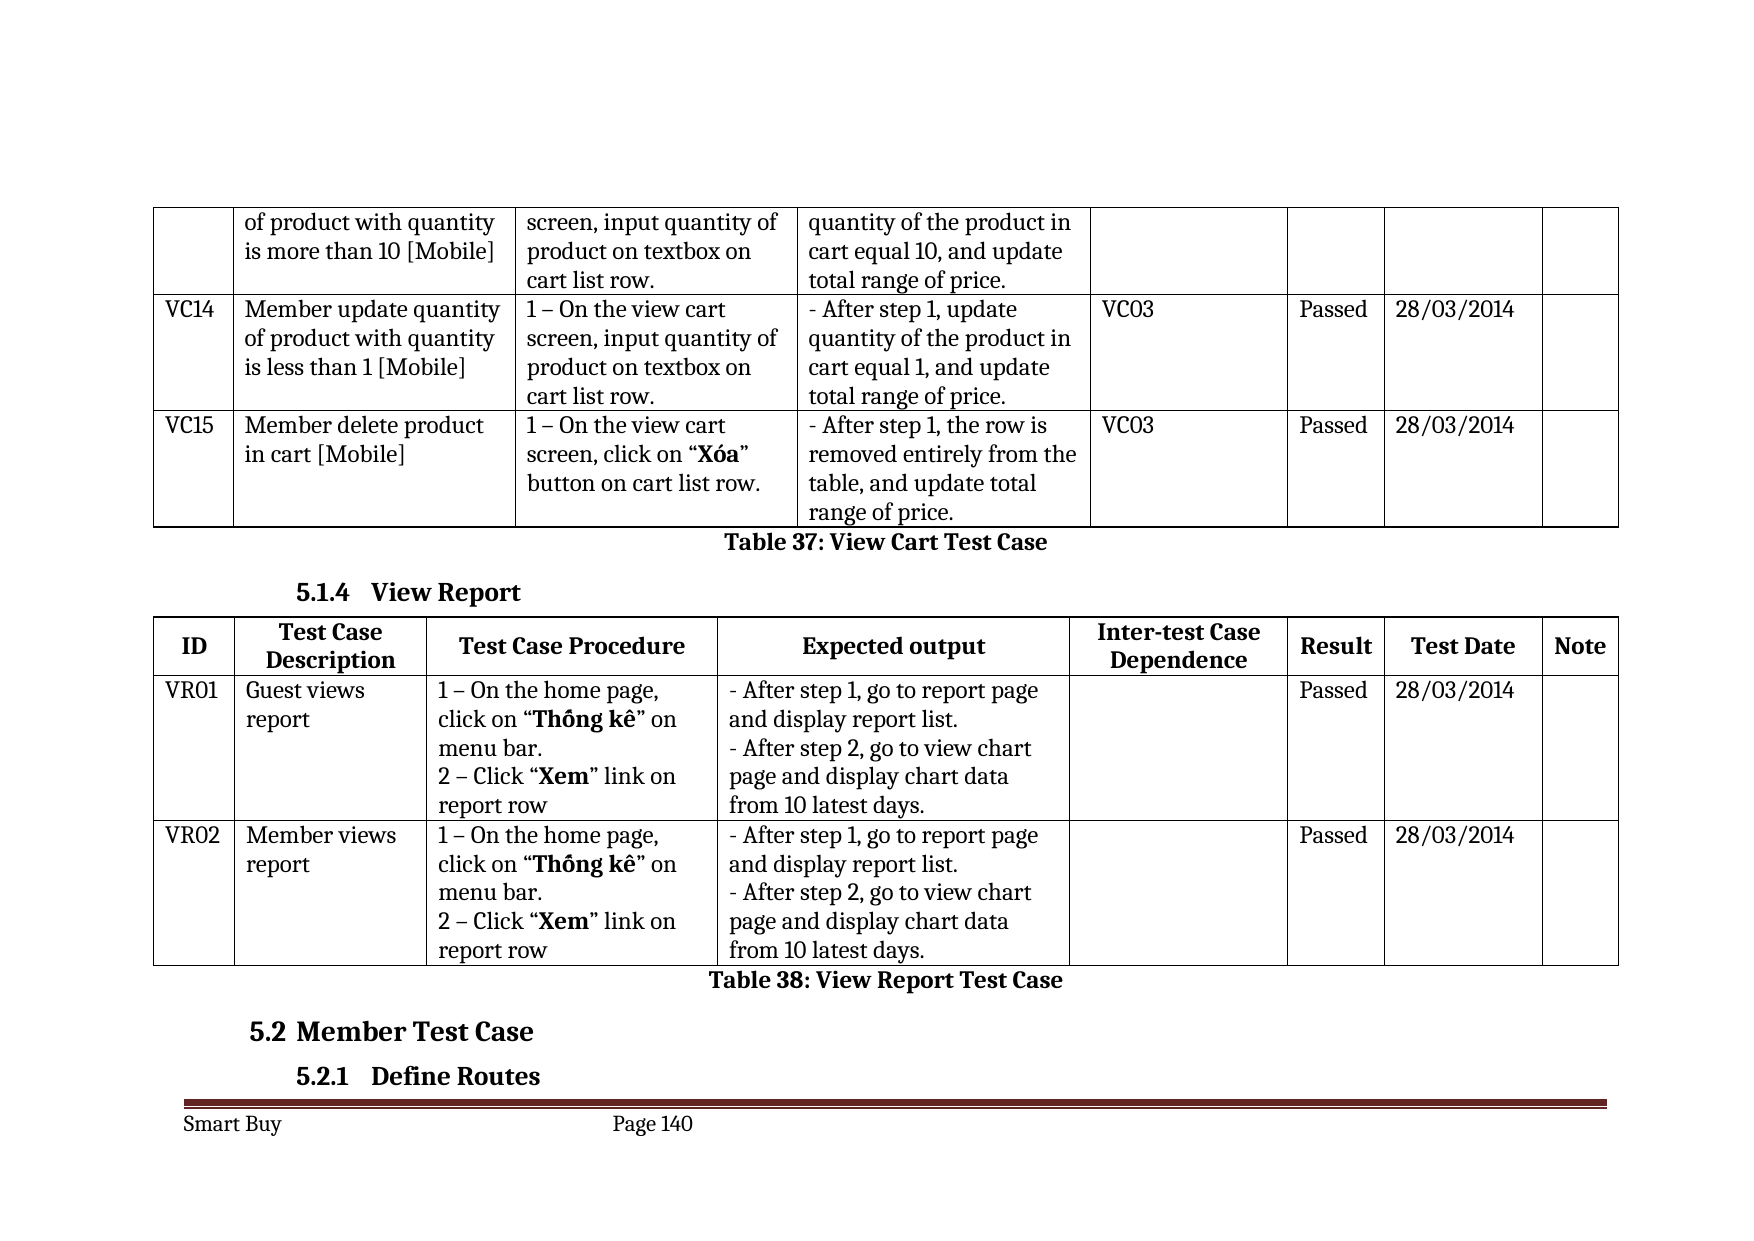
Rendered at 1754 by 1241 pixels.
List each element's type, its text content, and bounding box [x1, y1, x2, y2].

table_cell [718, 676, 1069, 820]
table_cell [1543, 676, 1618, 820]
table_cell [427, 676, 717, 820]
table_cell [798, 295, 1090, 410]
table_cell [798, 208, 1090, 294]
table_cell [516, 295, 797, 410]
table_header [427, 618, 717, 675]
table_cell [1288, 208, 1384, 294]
text Table 37: View Cart Test Case [165, 528, 1607, 556]
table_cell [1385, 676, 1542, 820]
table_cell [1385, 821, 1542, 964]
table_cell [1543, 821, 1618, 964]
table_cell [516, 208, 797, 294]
subtitle Define Routes [296, 1061, 1607, 1092]
subtitle View Report [296, 577, 1607, 608]
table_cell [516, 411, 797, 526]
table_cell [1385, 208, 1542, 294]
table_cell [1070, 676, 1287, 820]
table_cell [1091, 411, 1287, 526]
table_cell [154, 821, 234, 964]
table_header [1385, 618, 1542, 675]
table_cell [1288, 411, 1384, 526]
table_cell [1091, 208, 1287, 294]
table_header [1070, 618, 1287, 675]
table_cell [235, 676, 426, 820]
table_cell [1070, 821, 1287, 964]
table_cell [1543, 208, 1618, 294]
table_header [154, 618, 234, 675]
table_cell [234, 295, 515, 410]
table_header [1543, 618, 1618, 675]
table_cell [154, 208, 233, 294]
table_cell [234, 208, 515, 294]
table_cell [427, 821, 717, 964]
subtitle Member Test Case [249, 1015, 1607, 1049]
text Table 38: View Report Test Case [165, 966, 1607, 994]
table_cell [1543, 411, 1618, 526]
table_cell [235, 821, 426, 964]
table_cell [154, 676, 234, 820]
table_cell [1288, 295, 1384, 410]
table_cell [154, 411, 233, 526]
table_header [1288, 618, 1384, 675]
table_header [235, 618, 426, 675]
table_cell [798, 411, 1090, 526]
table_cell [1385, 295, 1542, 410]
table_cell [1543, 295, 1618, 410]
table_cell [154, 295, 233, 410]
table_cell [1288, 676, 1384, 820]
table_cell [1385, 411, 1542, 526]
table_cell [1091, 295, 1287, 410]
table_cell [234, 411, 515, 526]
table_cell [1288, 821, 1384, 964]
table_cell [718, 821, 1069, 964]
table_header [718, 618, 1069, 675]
